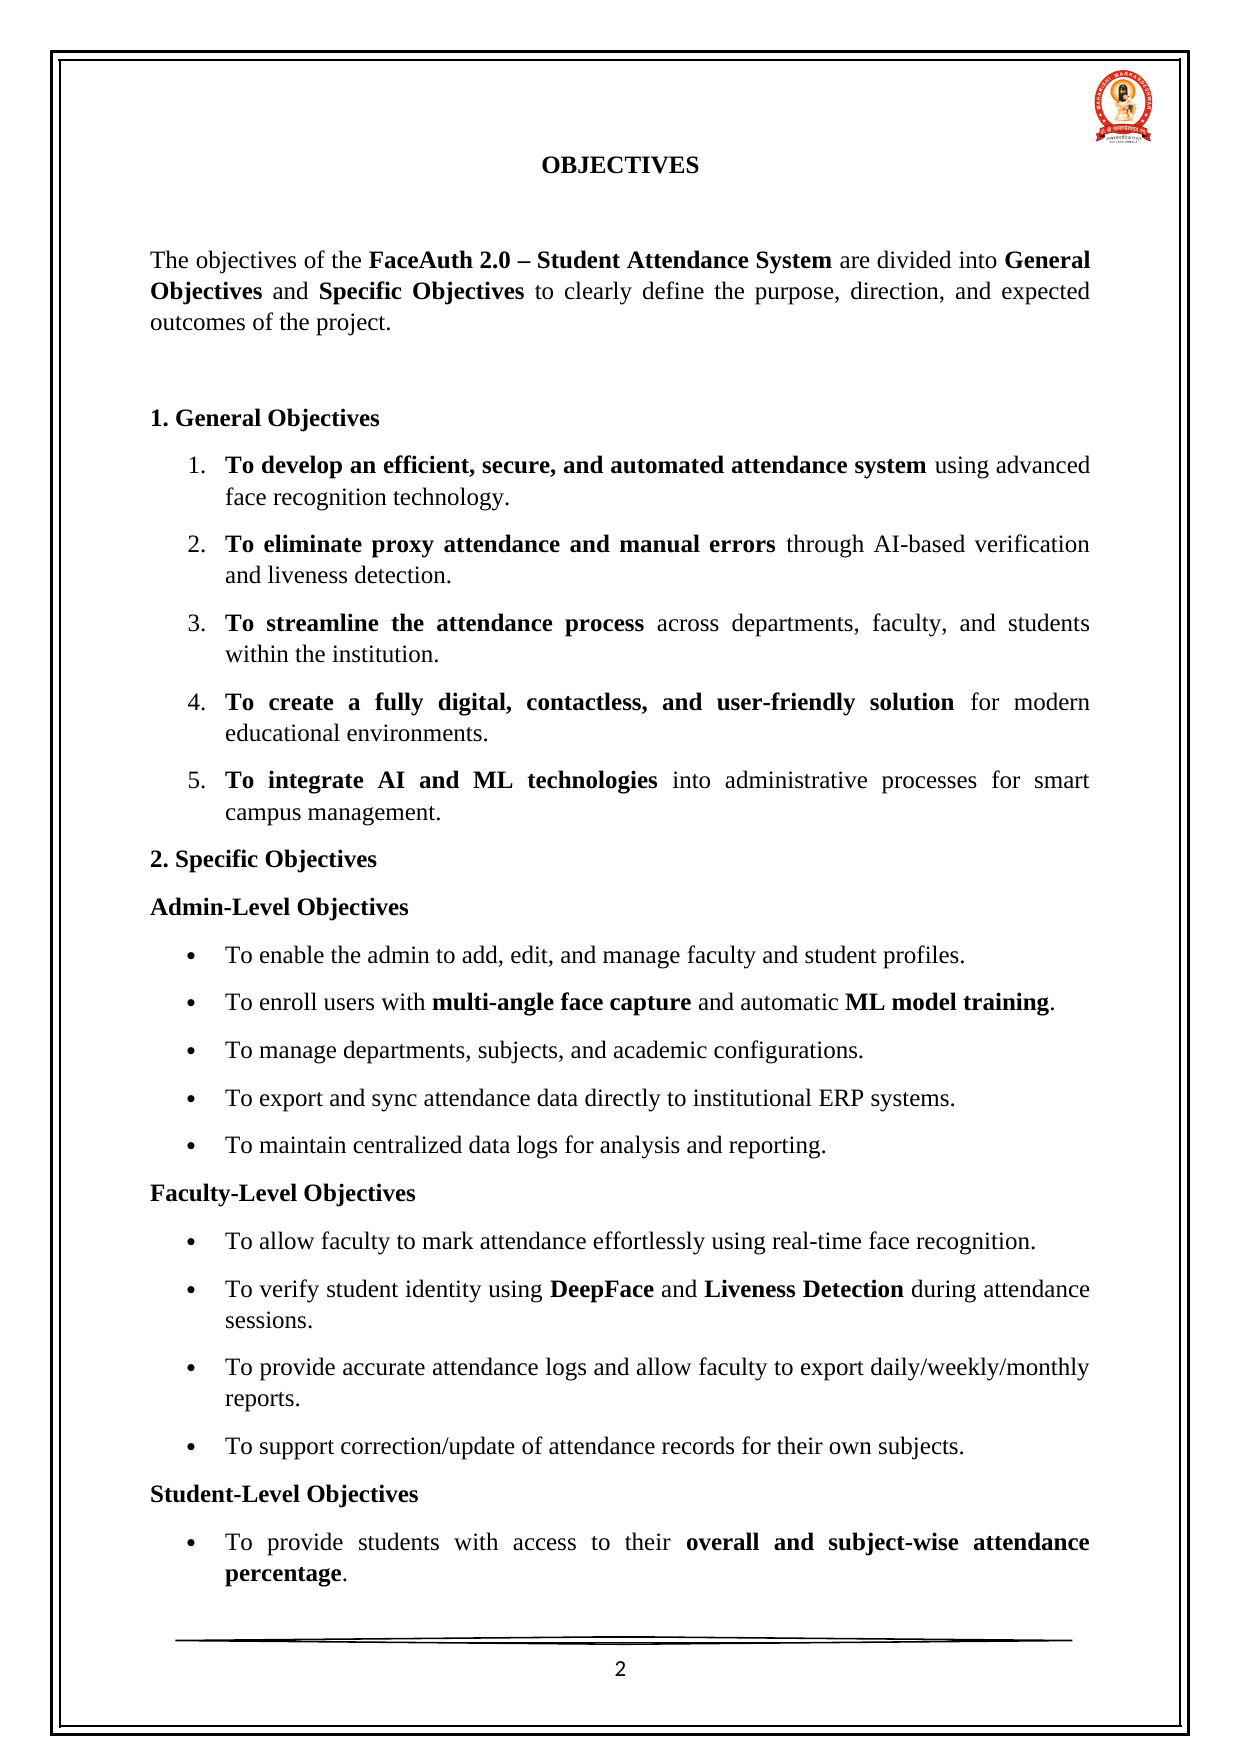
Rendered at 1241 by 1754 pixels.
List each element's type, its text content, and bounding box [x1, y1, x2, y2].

list To allow faculty to mark attendance effortlessly using real-time face recognition. [187, 1226, 1090, 1255]
list To integrate AI and ML technologies into administrative processes for smart campus management. [187, 766, 1090, 825]
list To develop an efficient, secure, and automated attendance system using advanced face recognition technology. [187, 451, 1090, 510]
text The objectives of the FaceAuth 2.0 – Student Attendance System are divided into General Objectives and Specific Objectives to clearly define the purpose, direction, and expected outcomes of the project. [150, 245, 1090, 336]
text Student-Level Objectives [150, 1479, 1090, 1508]
list To create a fully digital, contactless, and user-friendly solution for modern educational environments. [187, 687, 1090, 747]
list To support correction/update of attendance records for their own subjects. [187, 1431, 1090, 1460]
text OBJECTIVES [150, 150, 1090, 179]
list To verify student identity using DeepFace and Liveness Detection during attendance sessions. [187, 1274, 1090, 1333]
list To eliminate proxy attendance and manual errors through AI-based verification and liveness detection. [187, 529, 1090, 589]
list To manage departments, subjects, and academic configurations. [187, 1035, 1090, 1064]
list To enroll users with multi-angle face capture and automatic ML model training. [187, 987, 1090, 1016]
picture [1090, 68, 1155, 146]
list To provide students with access to their overall and subject-wise attendance percentage. [187, 1527, 1090, 1586]
list To enable the admin to add, edit, and manage faculty and student profiles. [187, 940, 1090, 968]
text Faculty-Level Objectives [150, 1178, 1090, 1207]
text 1. General Objectives [150, 403, 1090, 432]
list To streamline the attendance process across departments, faculty, and students within the institution. [187, 608, 1090, 668]
list To provide accurate attendance logs and allow faculty to export daily/weekly/monthly reports. [187, 1352, 1090, 1412]
list To maintain centralized data logs for analysis and reporting. [187, 1131, 1090, 1159]
text 2. Specific Objectives [150, 844, 1090, 873]
text Admin-Level Objectives [150, 892, 1090, 921]
list To export and sync attendance data directly to institutional ERP systems. [187, 1083, 1090, 1112]
